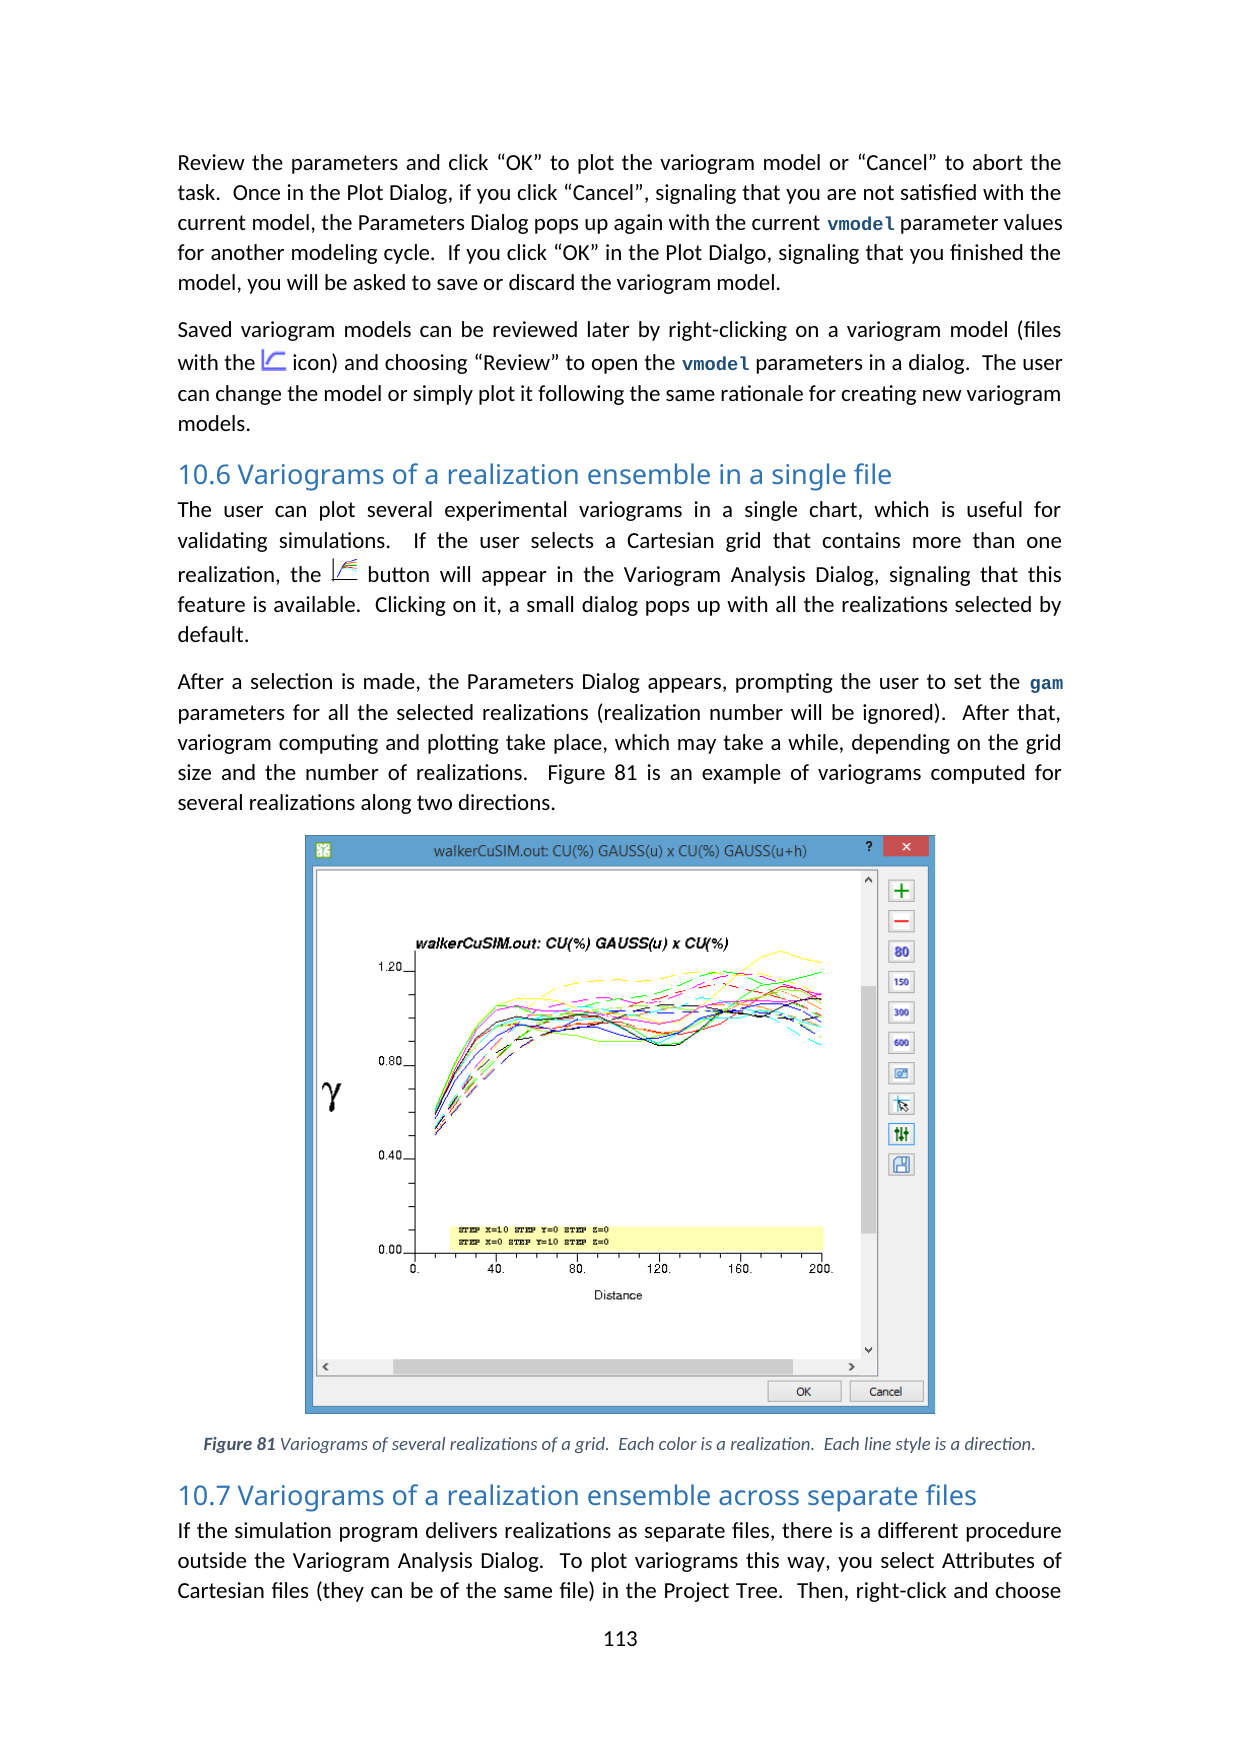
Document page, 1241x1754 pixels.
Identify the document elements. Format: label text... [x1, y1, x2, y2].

text Figure 81 Variograms of several realizations of a grid. Each color is a realization. Each line style is a direction. [177, 1432, 1063, 1455]
text Review the parameters and click “OK” to plot the variogram model or “Cancel” to abort the task. Once in the Plot Dialog, if you click “Cancel”, signaling that you are not satisfied with the current model, the Parameters Dialog pops up again with the current vmodel parameter values for another modeling cycle. If you click “OK” in the Plot Dialgo, signaling that you finished the model, you will be asked to save or discard the variogram model. [177, 148, 1063, 296]
picture [331, 556, 358, 583]
subtitle Variograms of a realization ensemble in a single file [177, 456, 1063, 493]
text The user can plot several experimental variograms in a single chart, which is useful for validating simulations. If the user selects a Cartesian grid that contains more than one realization, the button will appear in the Variogram Analysis Dialog, signaling that this feature is available. Clicking on it, a small dialog pops up with all the realizations selected by default. [177, 496, 1063, 649]
subtitle Variograms of a realization ensemble across separate files [177, 1476, 1063, 1513]
text Saved variogram models can be reviewed later by right-clicking on a variogram model (files with the icon) and choosing “Review” to open the vmodel parameters in a dialog. The user can change the model or simply plot it following the same rationale for creating new variogram models. [177, 315, 1063, 437]
picture [261, 345, 287, 371]
picture [305, 835, 936, 1414]
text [177, 1516, 1063, 1604]
text After a selection is made, the Parameters Dialog appears, prompting the user to set the gam parameters for all the selected realizations (realization number will be ignored). After that, variogram computing and plotting take place, which may take a while, depending on the grid size and the number of realizations. Figure 81 is an example of variograms computed for several realizations along two directions. [177, 667, 1063, 816]
